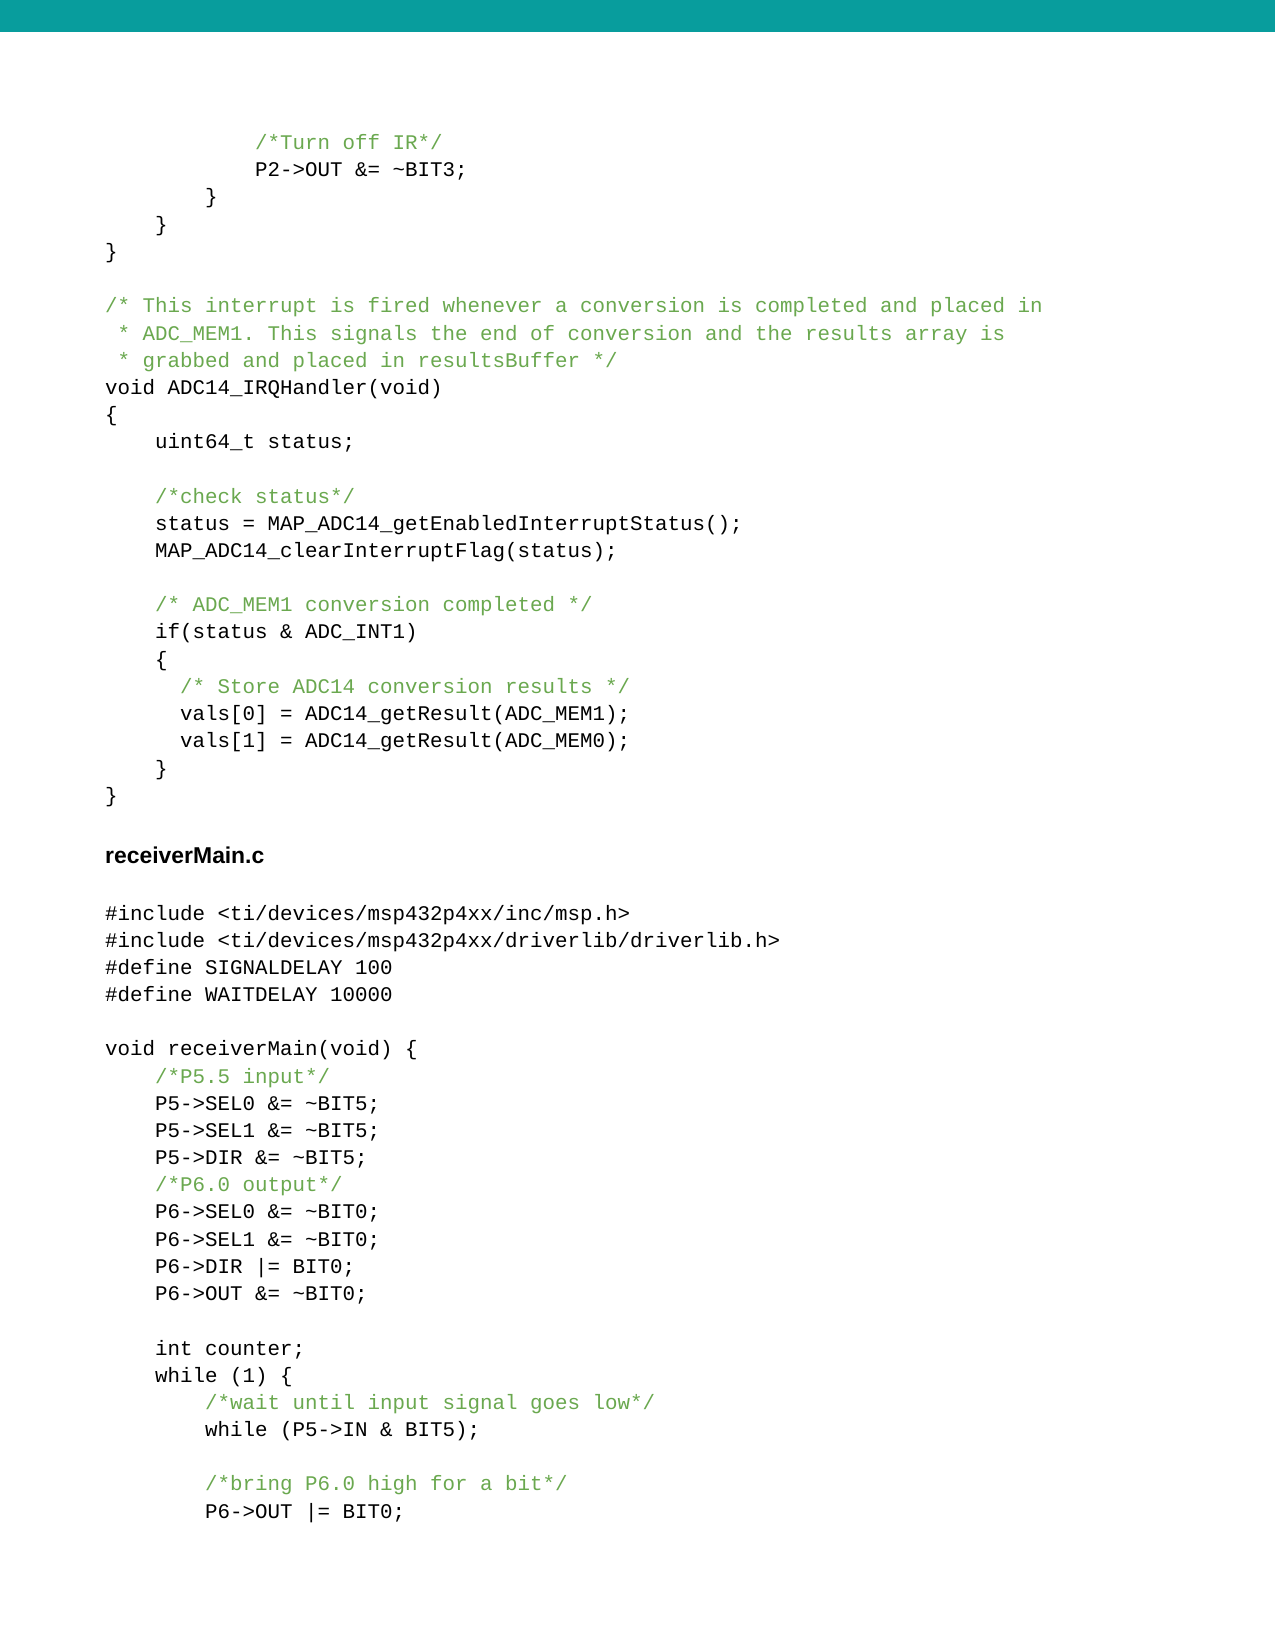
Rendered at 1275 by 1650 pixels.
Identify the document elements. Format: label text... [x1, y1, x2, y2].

text } [105, 757, 1170, 781]
text /* Store ADC14 conversion results */ [105, 676, 1170, 699]
text void receiverMain(void) { [105, 1038, 1170, 1062]
text P6->SEL0 &= ~BIT0; [105, 1202, 1170, 1225]
text } [105, 785, 1170, 808]
text P5->DIR &= ~BIT5; [105, 1147, 1170, 1171]
text while (P5->IN & BIT5); [105, 1419, 1170, 1443]
text status = MAP_ADC14_getEnabledInterruptStatus(); [105, 513, 1170, 536]
text P6->OUT &= ~BIT0; [105, 1283, 1170, 1307]
text #include <ti/devices/msp432p4xx/driverlib/driverlib.h> [105, 930, 1170, 953]
text P6->OUT |= BIT0; [105, 1501, 1170, 1524]
text P5->SEL0 &= ~BIT5; [105, 1093, 1170, 1116]
text void ADC14_IRQHandler(void) [105, 377, 1170, 401]
picture [0, 0, 1275, 32]
text MAP_ADC14_clearInterruptFlag(status); [105, 540, 1170, 564]
text P6->DIR |= BIT0; [105, 1256, 1170, 1279]
text P6->SEL1 &= ~BIT0; [105, 1229, 1170, 1252]
text } [105, 241, 1170, 264]
text P5->SEL1 &= ~BIT5; [105, 1120, 1170, 1144]
text } [105, 214, 1170, 237]
text * grabbed and placed in resultsBuffer */ [105, 350, 1170, 373]
text /*P5.5 input*/ [105, 1066, 1170, 1089]
text /*Turn off IR*/ [105, 132, 1170, 156]
text { [105, 649, 1170, 672]
text } [105, 187, 1170, 210]
text #define WAITDELAY 10000 [105, 984, 1170, 1008]
text /* This interrupt is fired whenever a conversion is completed and placed in [105, 295, 1170, 319]
text /*P6.0 output*/ [105, 1174, 1170, 1198]
text while (1) { [105, 1365, 1170, 1388]
text { [105, 404, 1170, 428]
text P2->OUT &= ~BIT3; [105, 159, 1170, 183]
text int counter; [105, 1337, 1170, 1361]
text /*wait until input signal goes low*/ [105, 1392, 1170, 1416]
text receiverMain.c [105, 842, 1170, 868]
text /*bring P6.0 high for a bit*/ [105, 1473, 1170, 1497]
text #define SIGNALDELAY 100 [105, 957, 1170, 981]
text /*check status*/ [105, 486, 1170, 509]
text uint64_t status; [105, 431, 1170, 455]
text * ADC_MEM1. This signals the end of conversion and the results array is [105, 322, 1170, 346]
text if(status & ADC_INT1) [105, 622, 1170, 645]
text vals[0] = ADC14_getResult(ADC_MEM1); [105, 703, 1170, 727]
text #include <ti/devices/msp432p4xx/inc/msp.h> [105, 902, 1170, 926]
text /* ADC_MEM1 conversion completed */ [105, 594, 1170, 618]
text vals[1] = ADC14_getResult(ADC_MEM0); [105, 730, 1170, 754]
